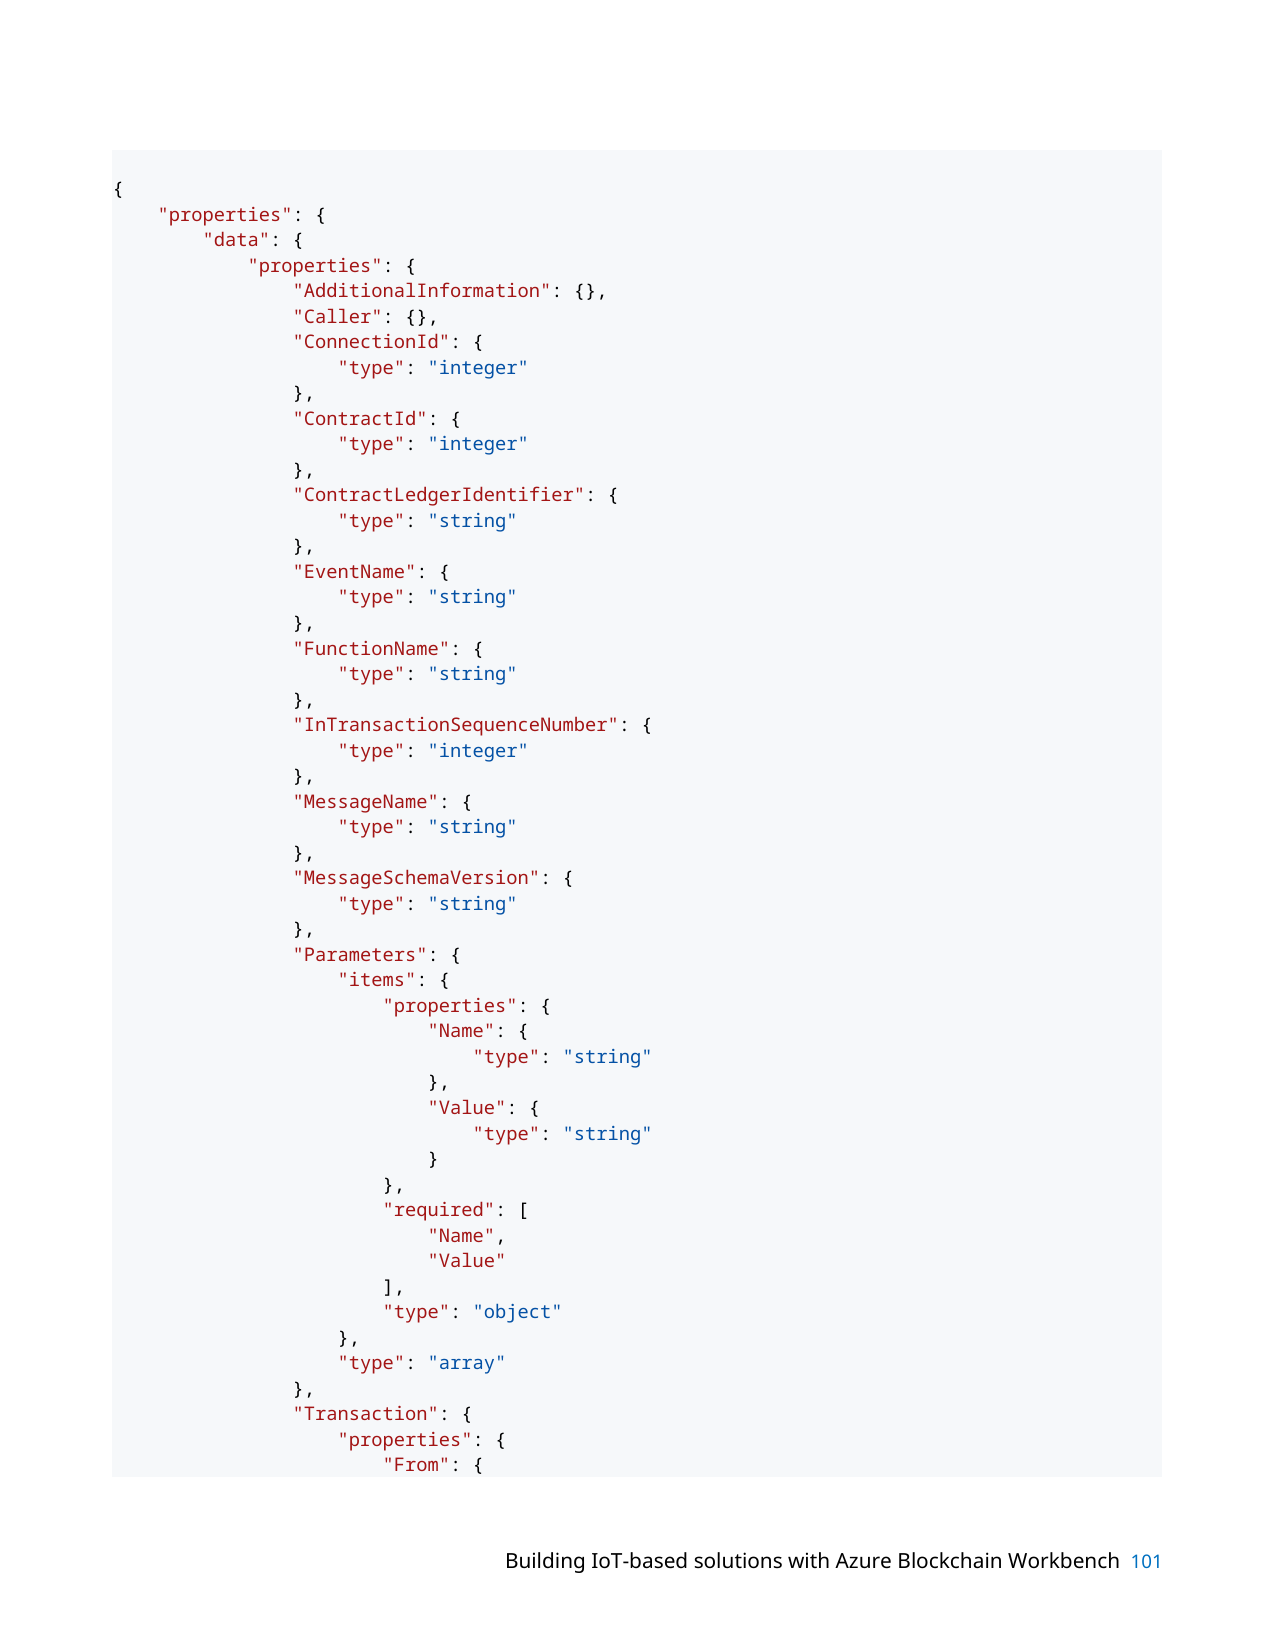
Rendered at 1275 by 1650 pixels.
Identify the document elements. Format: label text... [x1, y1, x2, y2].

text "Parameters": { [112, 941, 1162, 967]
text "type": "string" [112, 813, 1162, 839]
text "type": "integer" [112, 431, 1162, 456]
text }, [112, 380, 1162, 405]
text }, [112, 1375, 1162, 1401]
text "InTransactionSequenceNumber": { [112, 711, 1162, 737]
text }, [112, 1069, 1162, 1094]
text ], [112, 1273, 1162, 1298]
text "type": "string" [112, 1043, 1162, 1069]
text "EventName": { [112, 558, 1162, 584]
text { [112, 176, 1162, 201]
text }, [112, 762, 1162, 788]
text "Value" [112, 1247, 1162, 1273]
text }, [112, 686, 1162, 711]
text }, [112, 1324, 1162, 1349]
text "type": "array" [112, 1349, 1162, 1375]
text "type": "string" [112, 507, 1162, 533]
text "Caller": {}, [112, 303, 1162, 329]
text "ContractLedgerIdentifier": { [112, 482, 1162, 507]
text "type": "string" [112, 584, 1162, 609]
text "Name", [112, 1222, 1162, 1247]
text }, [112, 609, 1162, 635]
text "type": "string" [112, 1120, 1162, 1145]
text }, [112, 533, 1162, 558]
text }, [112, 456, 1162, 482]
text "AdditionalInformation": {}, [112, 278, 1162, 303]
text "type": "integer" [112, 737, 1162, 762]
text "data": { [112, 227, 1162, 252]
text "ContractId": { [112, 405, 1162, 431]
text "type": "string" [112, 660, 1162, 686]
text "Transaction": { [112, 1401, 1162, 1426]
text "Value": { [112, 1094, 1162, 1120]
text "Name": { [112, 1018, 1162, 1043]
text "type": "object" [112, 1298, 1162, 1324]
text }, [112, 1171, 1162, 1196]
text "properties": { [112, 252, 1162, 278]
text "type": "integer" [112, 354, 1162, 380]
text "items": { [112, 967, 1162, 992]
text "type": "string" [112, 890, 1162, 916]
text "From": { [112, 1452, 1162, 1477]
text "MessageSchemaVersion": { [112, 864, 1162, 890]
text "properties": { [112, 1426, 1162, 1452]
text "ConnectionId": { [112, 329, 1162, 354]
text "required": [ [112, 1196, 1162, 1222]
text "FunctionName": { [112, 635, 1162, 660]
text }, [112, 839, 1162, 864]
text "MessageName": { [112, 788, 1162, 813]
text }, [112, 916, 1162, 941]
text "properties": { [112, 992, 1162, 1018]
text "properties": { [112, 201, 1162, 227]
text } [112, 1145, 1162, 1171]
